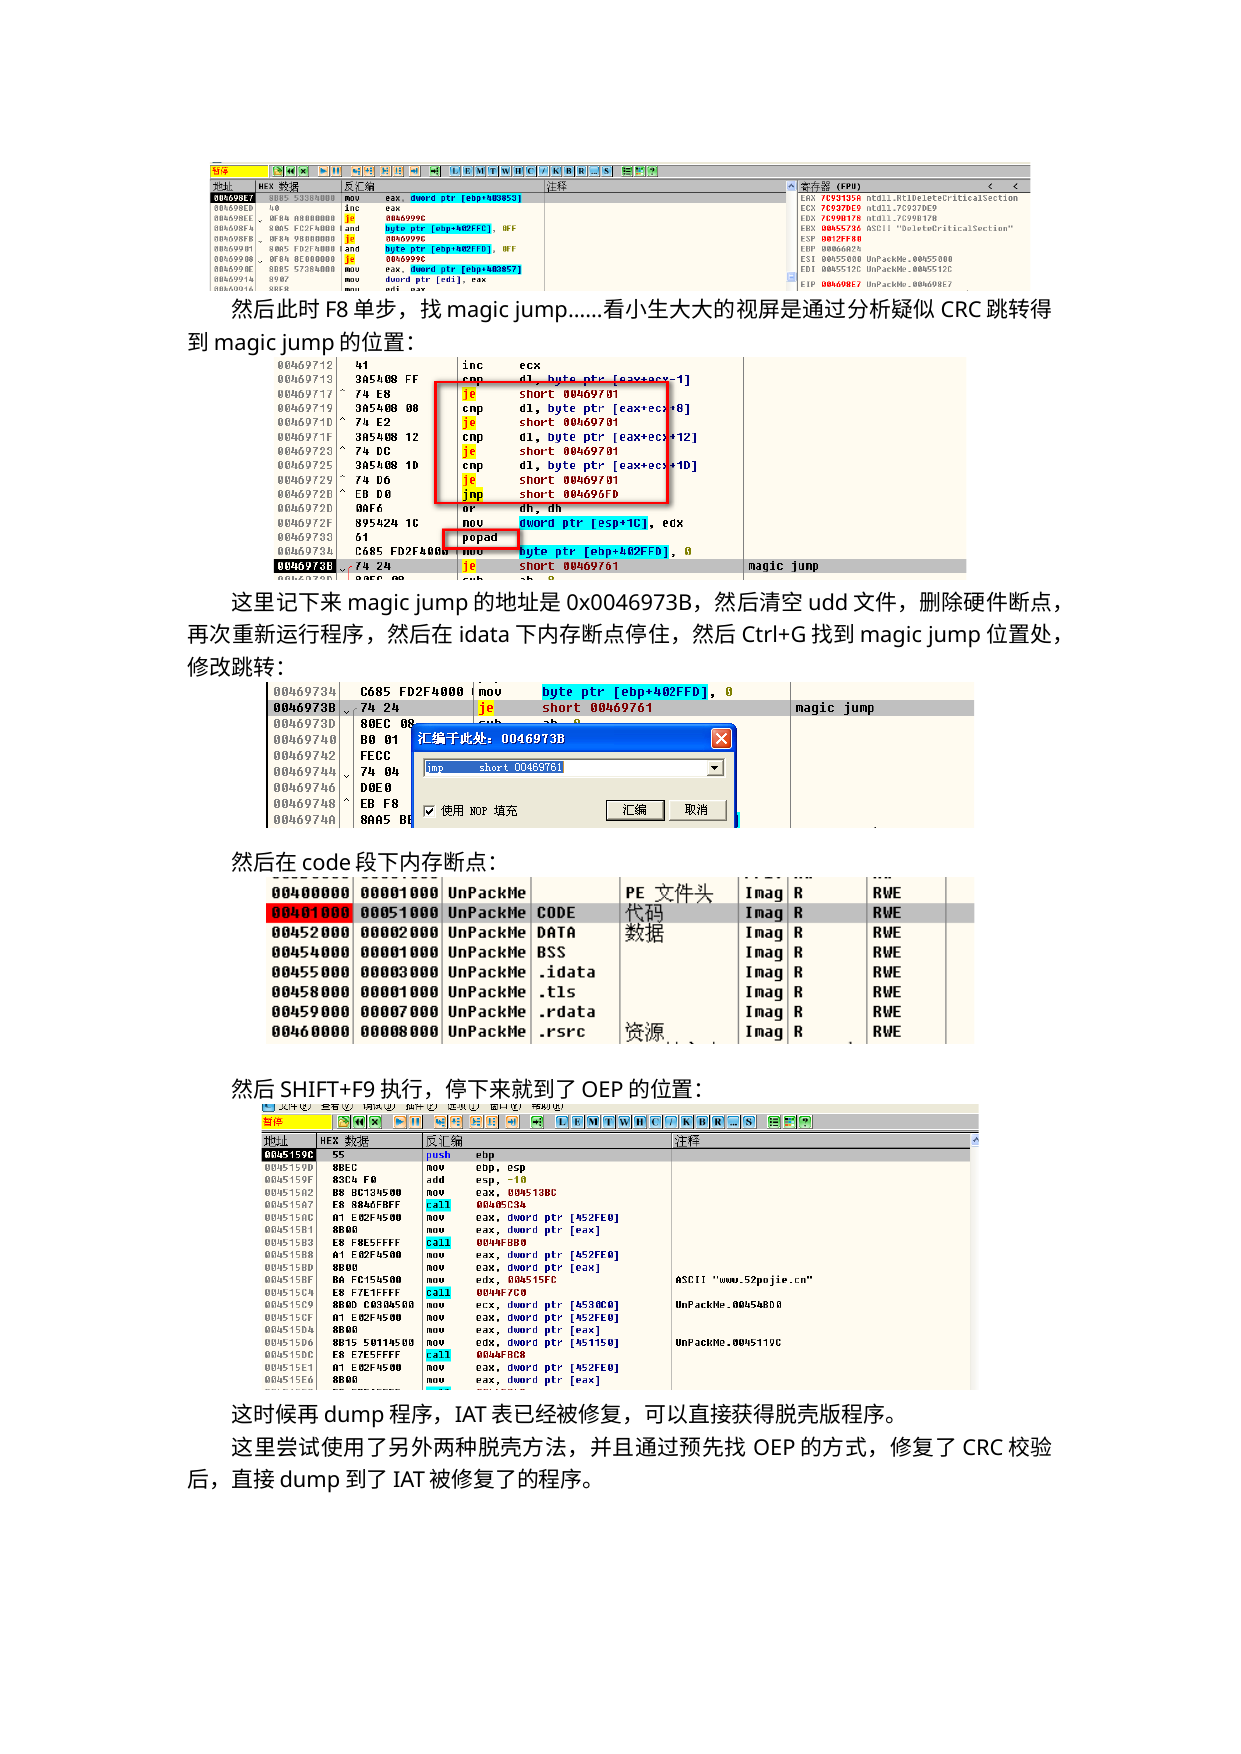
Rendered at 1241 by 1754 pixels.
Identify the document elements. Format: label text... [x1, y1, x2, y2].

text 这里尝试使用了另外两种脱壳方法，并且通过预先找OEP的方式，修复了CRC校验后，直接dump到了IAT被修复了的程序。 [187, 1429, 1053, 1494]
picture [266, 682, 975, 828]
picture [261, 1104, 979, 1390]
picture [209, 162, 1031, 291]
text 这时候再dump程序，IAT表已经被修复，可以直接获得脱壳版程序。 [187, 1397, 1053, 1429]
text 然后SHIFT+F9执行，停下来就到了OEP的位置： [187, 1072, 1053, 1104]
text 然后此时F8单步，找magic jump……看小生大大的视屏是通过分析疑似CRC跳转得到magic jump的位置： [187, 292, 1053, 357]
text 然后在code段下内存断点： [187, 844, 1053, 877]
picture [266, 877, 975, 1044]
text 这里记下来magic jump的地址是0x0046973B，然后清空udd文件，删除硬件断点，再次重新运行程序，然后在idata下内存断点停住，然后Ctrl+G找到magic jump位置处，修改跳转： [187, 584, 1053, 682]
picture [273, 357, 967, 580]
